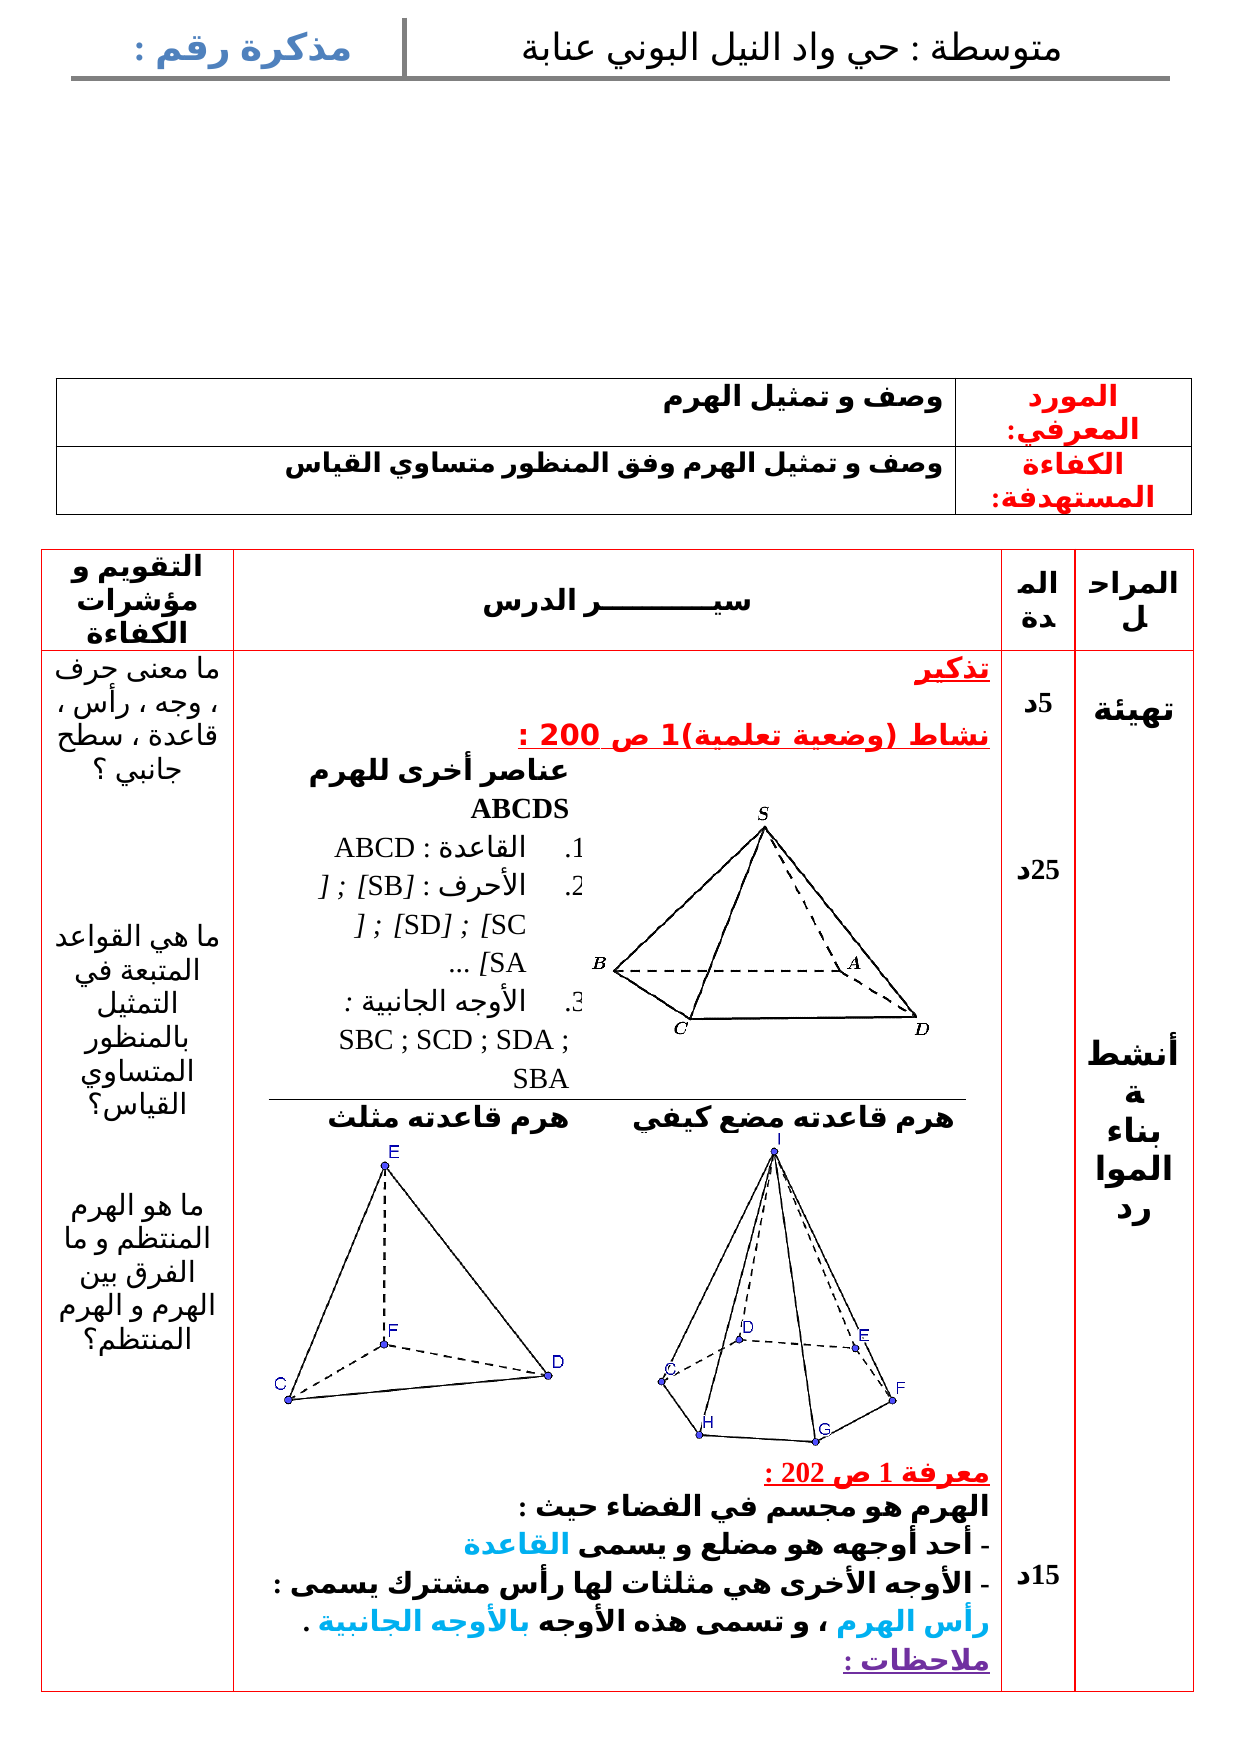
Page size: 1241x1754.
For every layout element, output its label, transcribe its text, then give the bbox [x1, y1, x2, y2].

table_header المورد المعرفي: [956, 379, 1191, 446]
table_header وصف و تمثيل الهرم [57, 379, 955, 446]
table_cell الكفاءة المستهدفة: [956, 447, 1191, 514]
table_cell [1076, 651, 1193, 1691]
table_cell وصف و تمثيل الهرم وفق المنظور متساوي القياس [57, 447, 955, 514]
table_header المراحل [1076, 550, 1193, 650]
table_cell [42, 651, 233, 1691]
picture [272, 1138, 570, 1408]
table_header سيـــــــــــر الدرس [234, 550, 1001, 650]
picture [631, 1133, 916, 1455]
table_header التقويم و مؤشرات الكفاءة [42, 550, 233, 650]
picture [582, 805, 954, 1046]
table_header المدة [1002, 550, 1074, 650]
table_cell 5د 25د 15د 15د [1002, 651, 1074, 1691]
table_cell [234, 651, 1001, 1691]
